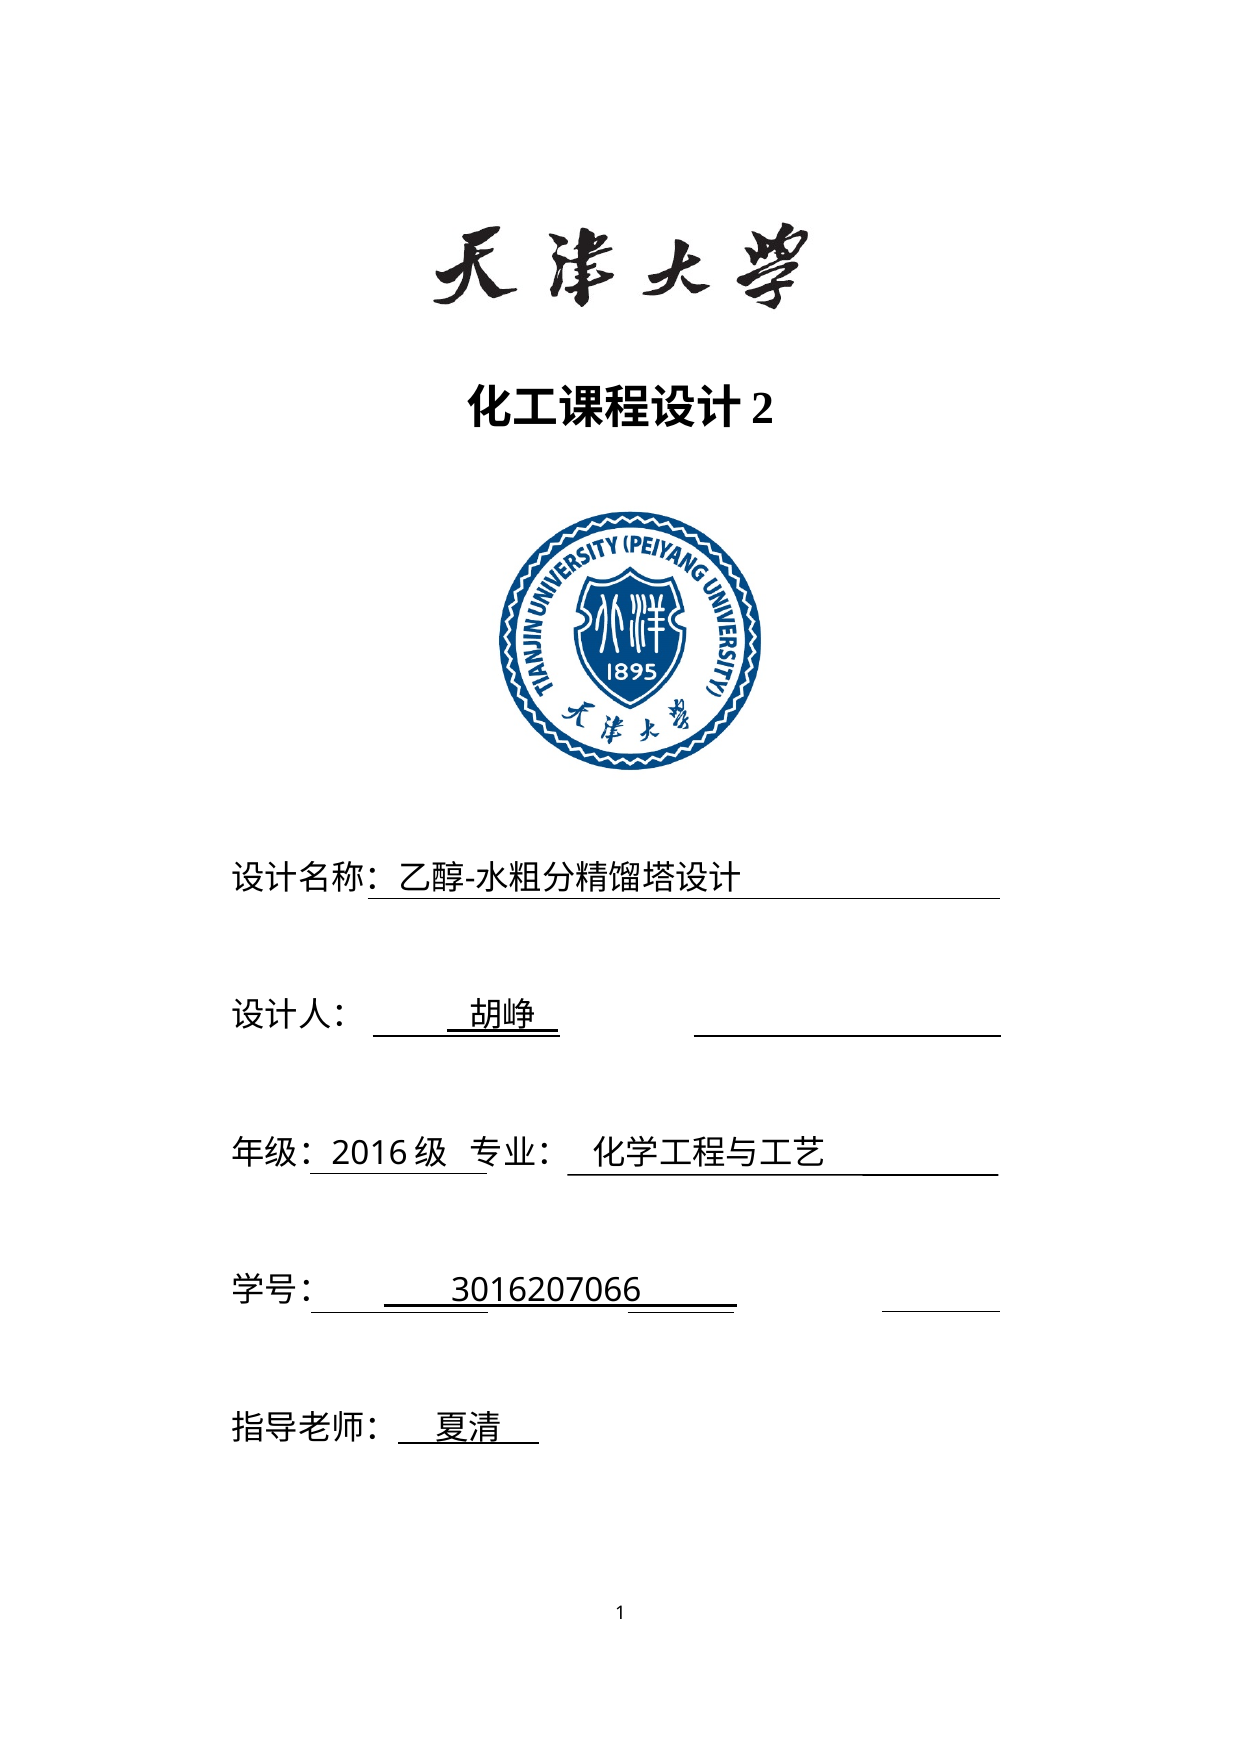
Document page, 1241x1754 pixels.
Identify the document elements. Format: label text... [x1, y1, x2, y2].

picture [409, 192, 831, 331]
text 指导老师： 夏清 [187, 1392, 1053, 1457]
text 学号： 3016207066 [187, 1255, 1053, 1320]
text 设计名称：乙醇-水粗分精馏塔设计 [187, 842, 1053, 907]
picture [448, 484, 793, 801]
text 年级：2016级 专业： 化学工程与工艺 [187, 1117, 1053, 1182]
text 设计人： 胡峥 [187, 980, 1053, 1045]
text 化工课程设计2 [187, 355, 1053, 452]
